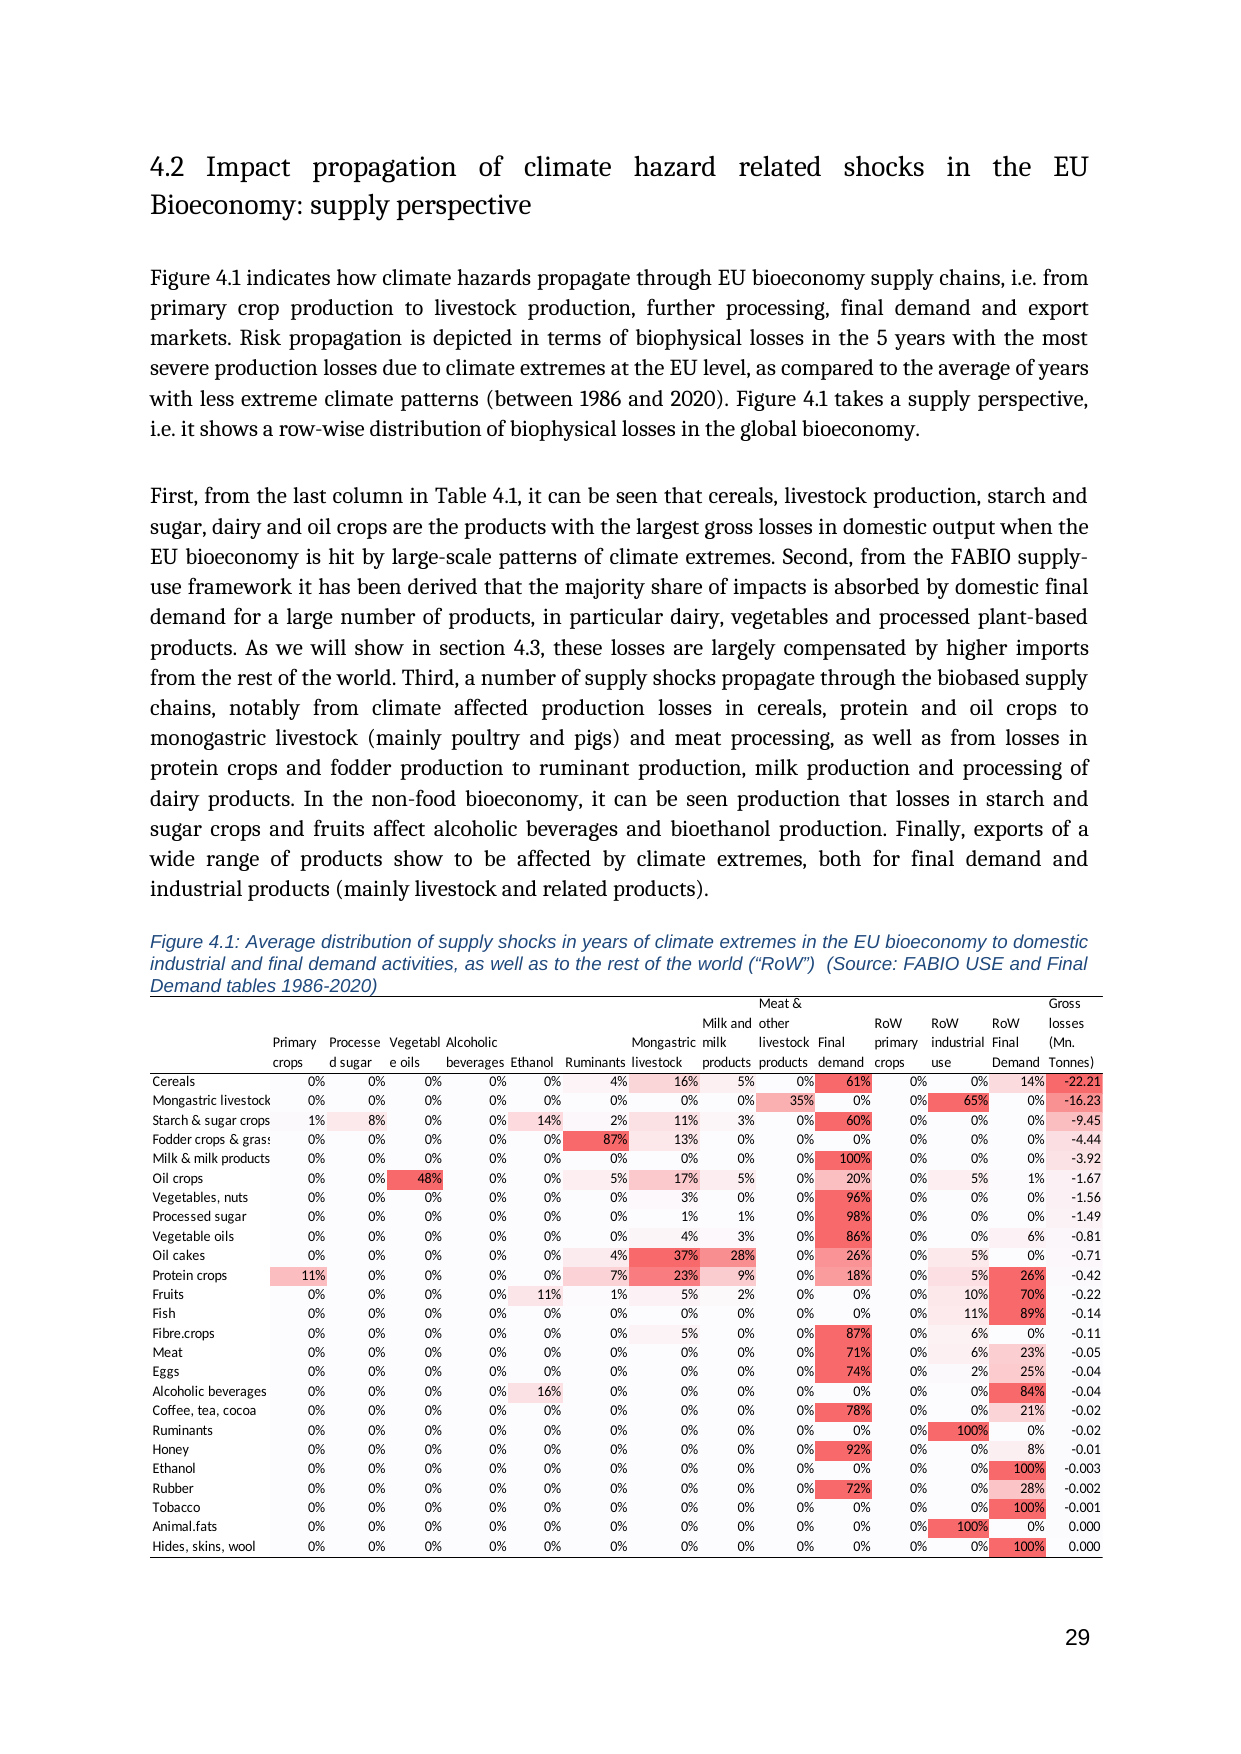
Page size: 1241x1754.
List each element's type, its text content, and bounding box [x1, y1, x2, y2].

text First, from the last column in Table 4.1, it can be seen that cereals, livestock production, starch and sugar, dairy and oil crops are the products with the largest gross losses in domestic output when the EU bioeconomy is hit by large-scale patterns of climate extremes. Second, from the FABIO supply-use framework it has been derived that the majority share of impacts is absorbed by domestic final demand for a large number of products, in particular dairy, vegetables and processed plant-based products. As we will show in section 4.3, these losses are largely compensated by higher imports from the rest of the world. Third, a number of supply shocks propagate through the biobased supply chains, notably from climate affected production losses in cereals, protein and oil crops to monogastric livestock (mainly poultry and pigs) and meat processing, as well as from losses in protein crops and fodder production to ruminant production, milk production and processing of dairy products. In the non-food bioeconomy, it can be seen production that losses in starch and sugar crops and fruits affect alcoholic beverages and bioethanol production. Finally, exports of a wide range of products show to be affected by climate extremes, both for final demand and industrial products (mainly livestock and related products). [150, 483, 1090, 902]
text 4.2 Impact propagation of climate hazard related shocks in the EU Bioeconomy: supply perspective [150, 150, 1090, 222]
text Figure 4.1 indicates how climate hazards propagate through EU bioeconomy supply chains, i.e. from primary crop production to livestock production, further processing, final demand and export markets. Risk propagation is depicted in terms of biophysical losses in the 5 years with the most severe production losses due to climate extremes at the EU level, as compared to the average of years with less extreme climate patterns (between 1986 and 2020). Figure 4.1 takes a supply perspective, i.e. it shows a row-wise distribution of biophysical losses in the global bioeconomy. [150, 264, 1090, 442]
text Figure 4.1: Average distribution of supply shocks in years of climate extremes in the EU bioeconomy to domestic industrial and final demand activities, as well as to the rest of the world (“RoW”) (Source: FABIO USE and Final Demand tables 1986-2020) [150, 931, 1090, 996]
